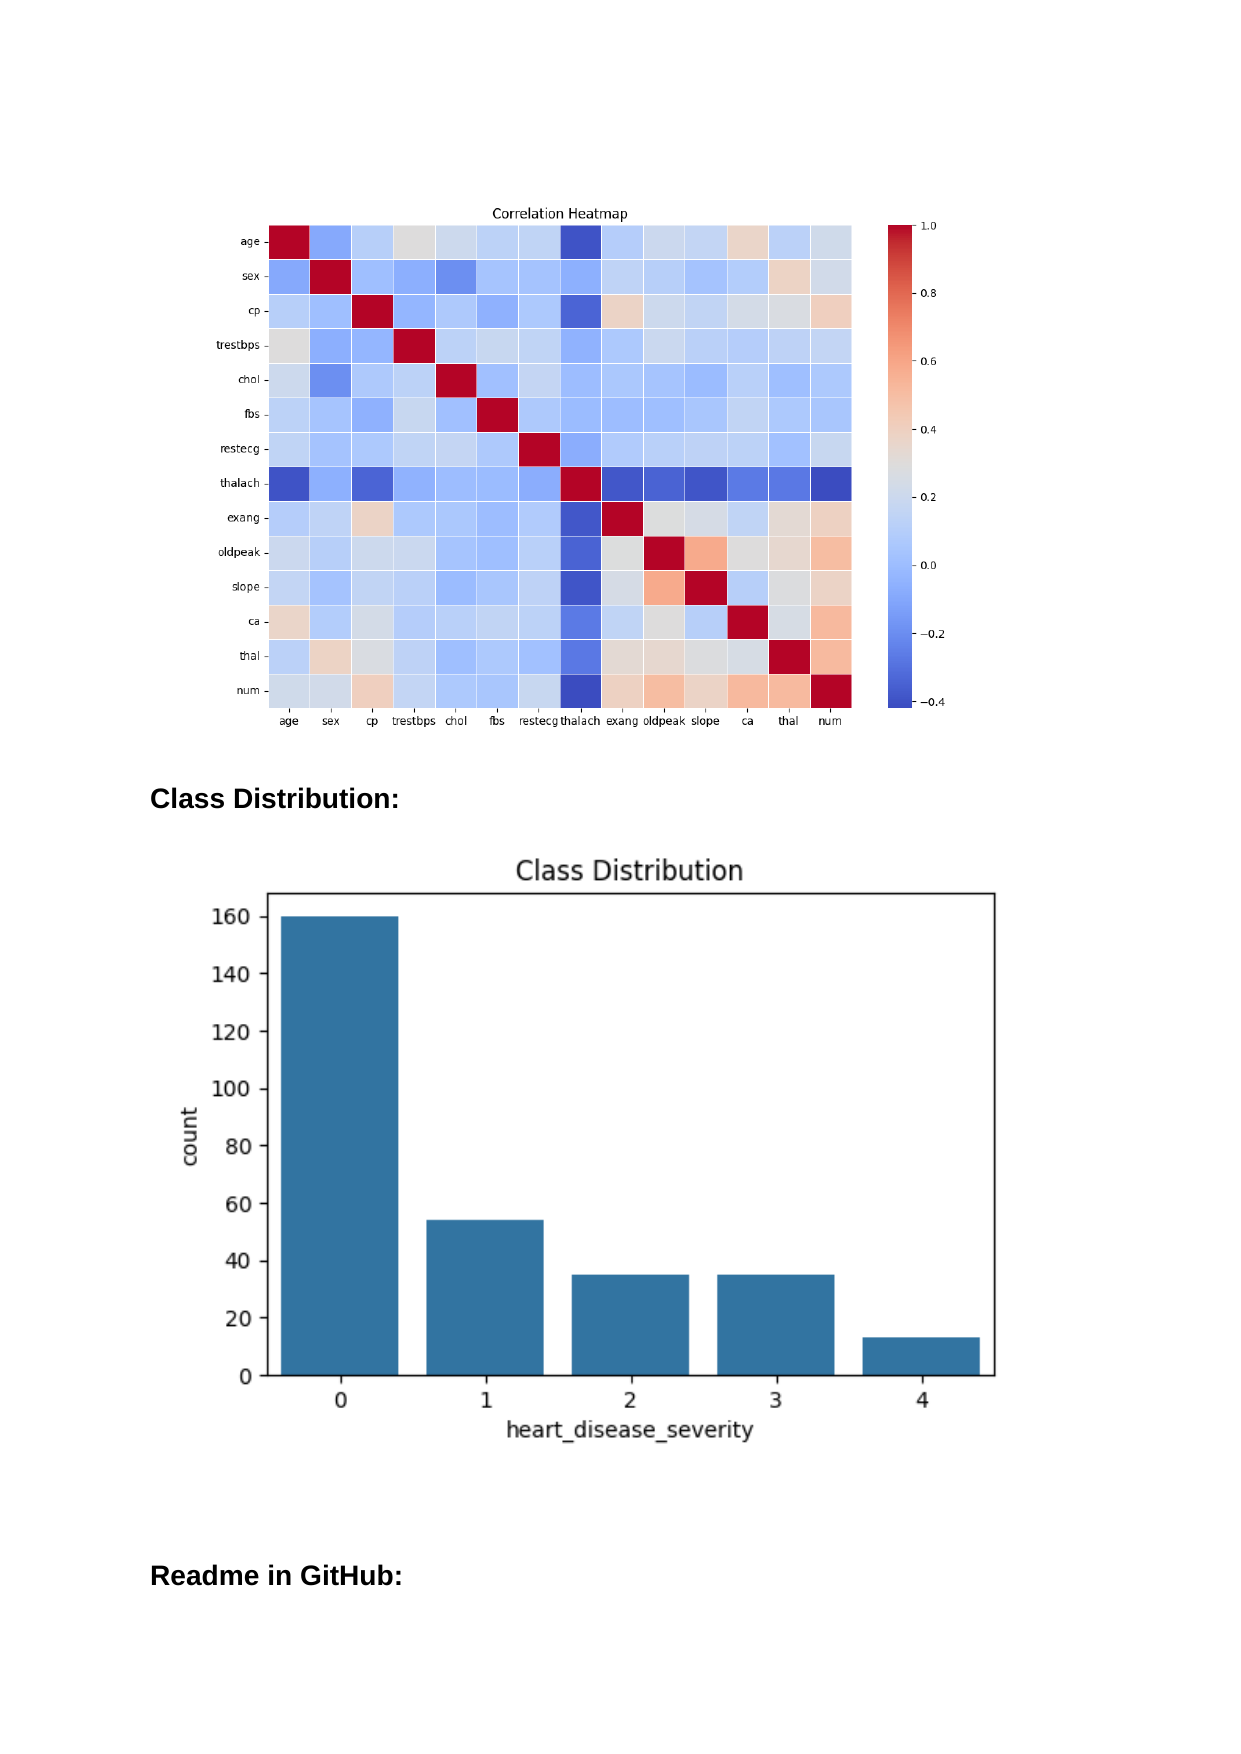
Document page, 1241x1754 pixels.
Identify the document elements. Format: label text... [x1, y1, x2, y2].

picture [150, 150, 1091, 777]
text Readme in GitHub: [150, 1559, 1090, 1592]
picture [150, 818, 1088, 1444]
